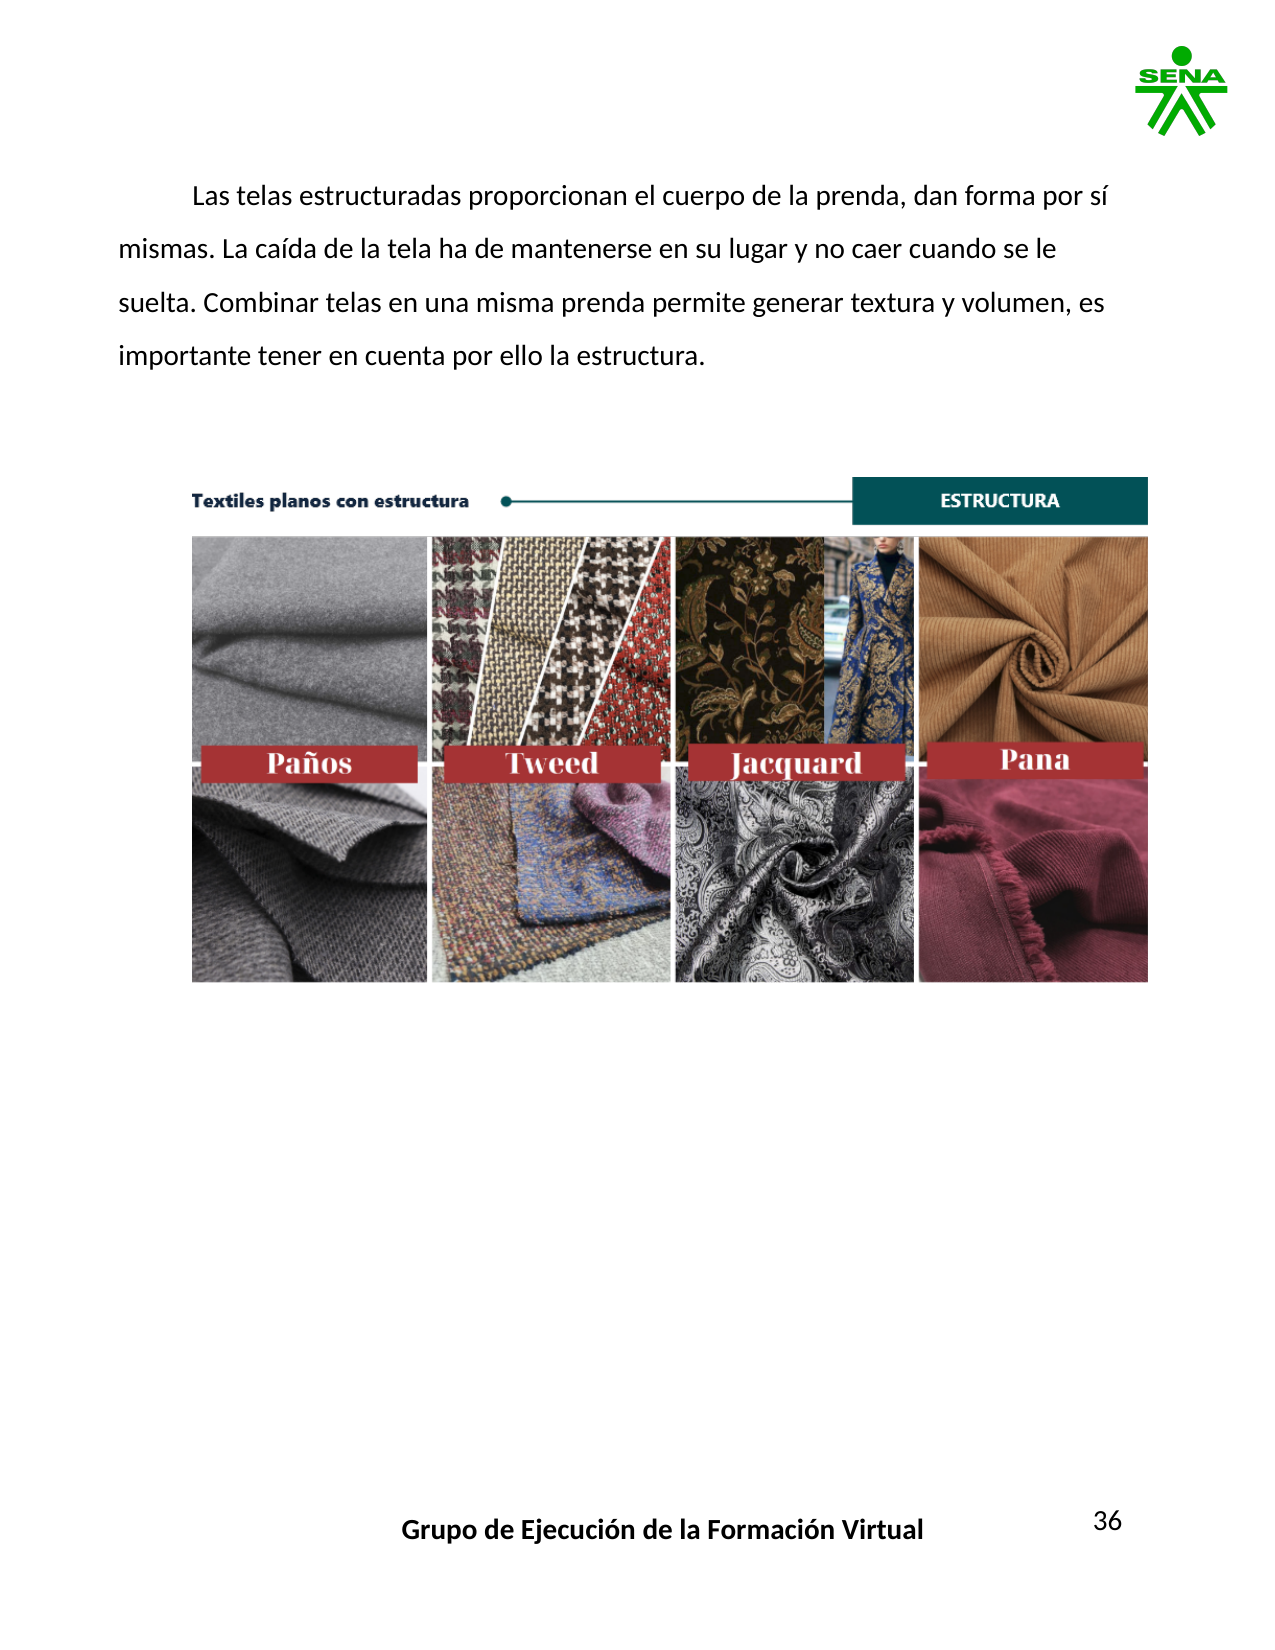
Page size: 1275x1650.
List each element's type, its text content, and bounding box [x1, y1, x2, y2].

picture [192, 477, 1149, 983]
picture [1135, 46, 1228, 136]
text Las telas estructuradas proporcionan el cuerpo de la prenda, dan forma por sí mismas. La caída de la tela ha de mantenerse en su lugar y no caer cuando se le suelta. Combinar telas en una misma prenda permite generar textura y volumen, es importante tener en cuenta por ello la estructura. [118, 177, 1122, 373]
